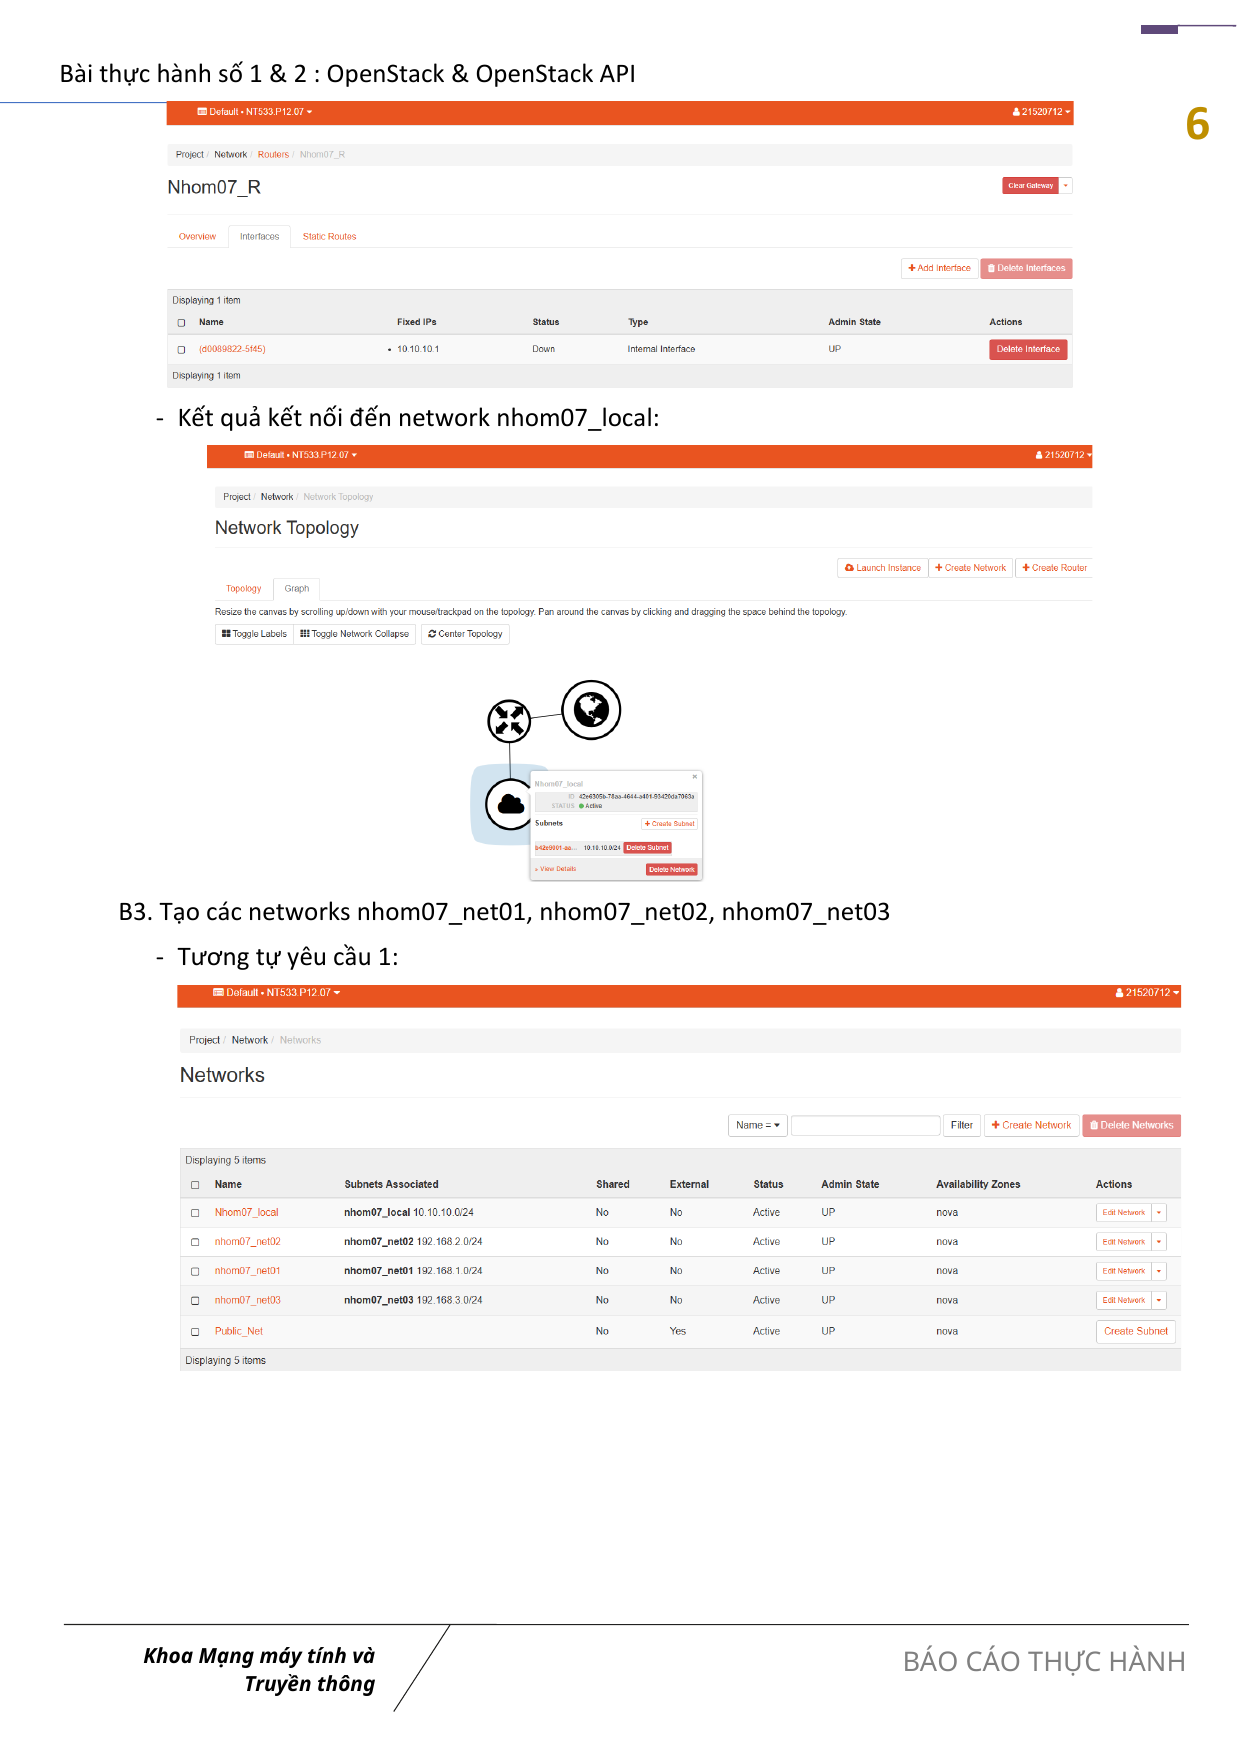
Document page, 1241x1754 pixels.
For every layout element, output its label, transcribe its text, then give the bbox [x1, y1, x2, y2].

list Tương tự yêu cầu 1: [156, 939, 1122, 972]
picture [166, 101, 1074, 388]
text B3. Tạo các networks nhom07_net01, nhom07_net02, nhom07_net03 [118, 894, 1122, 927]
list Kết quả kết nối đến network nhom07_local: [156, 400, 1122, 433]
picture [207, 445, 1093, 882]
picture [177, 985, 1182, 1371]
